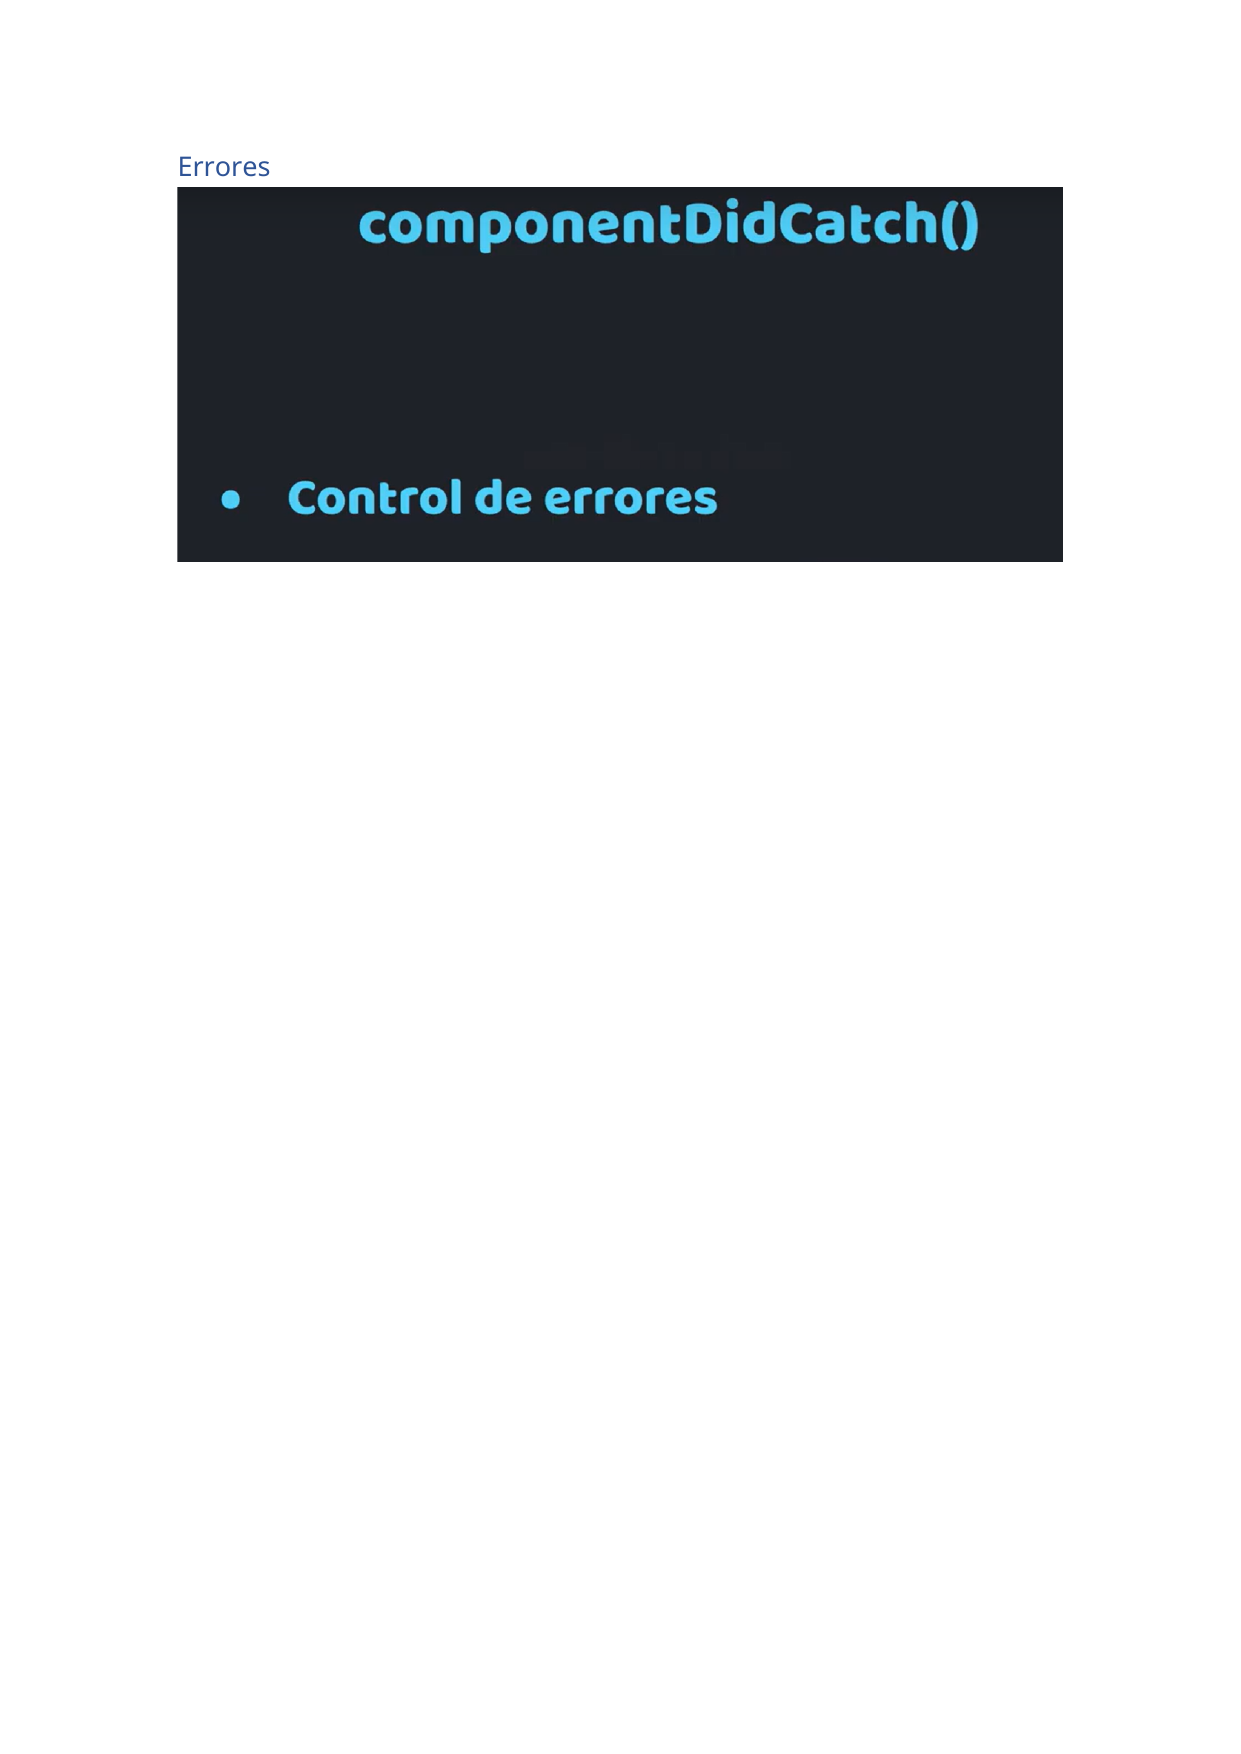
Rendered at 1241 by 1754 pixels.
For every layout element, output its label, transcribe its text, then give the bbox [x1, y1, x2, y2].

subtitle Errores [177, 148, 1063, 184]
picture [177, 187, 1063, 562]
